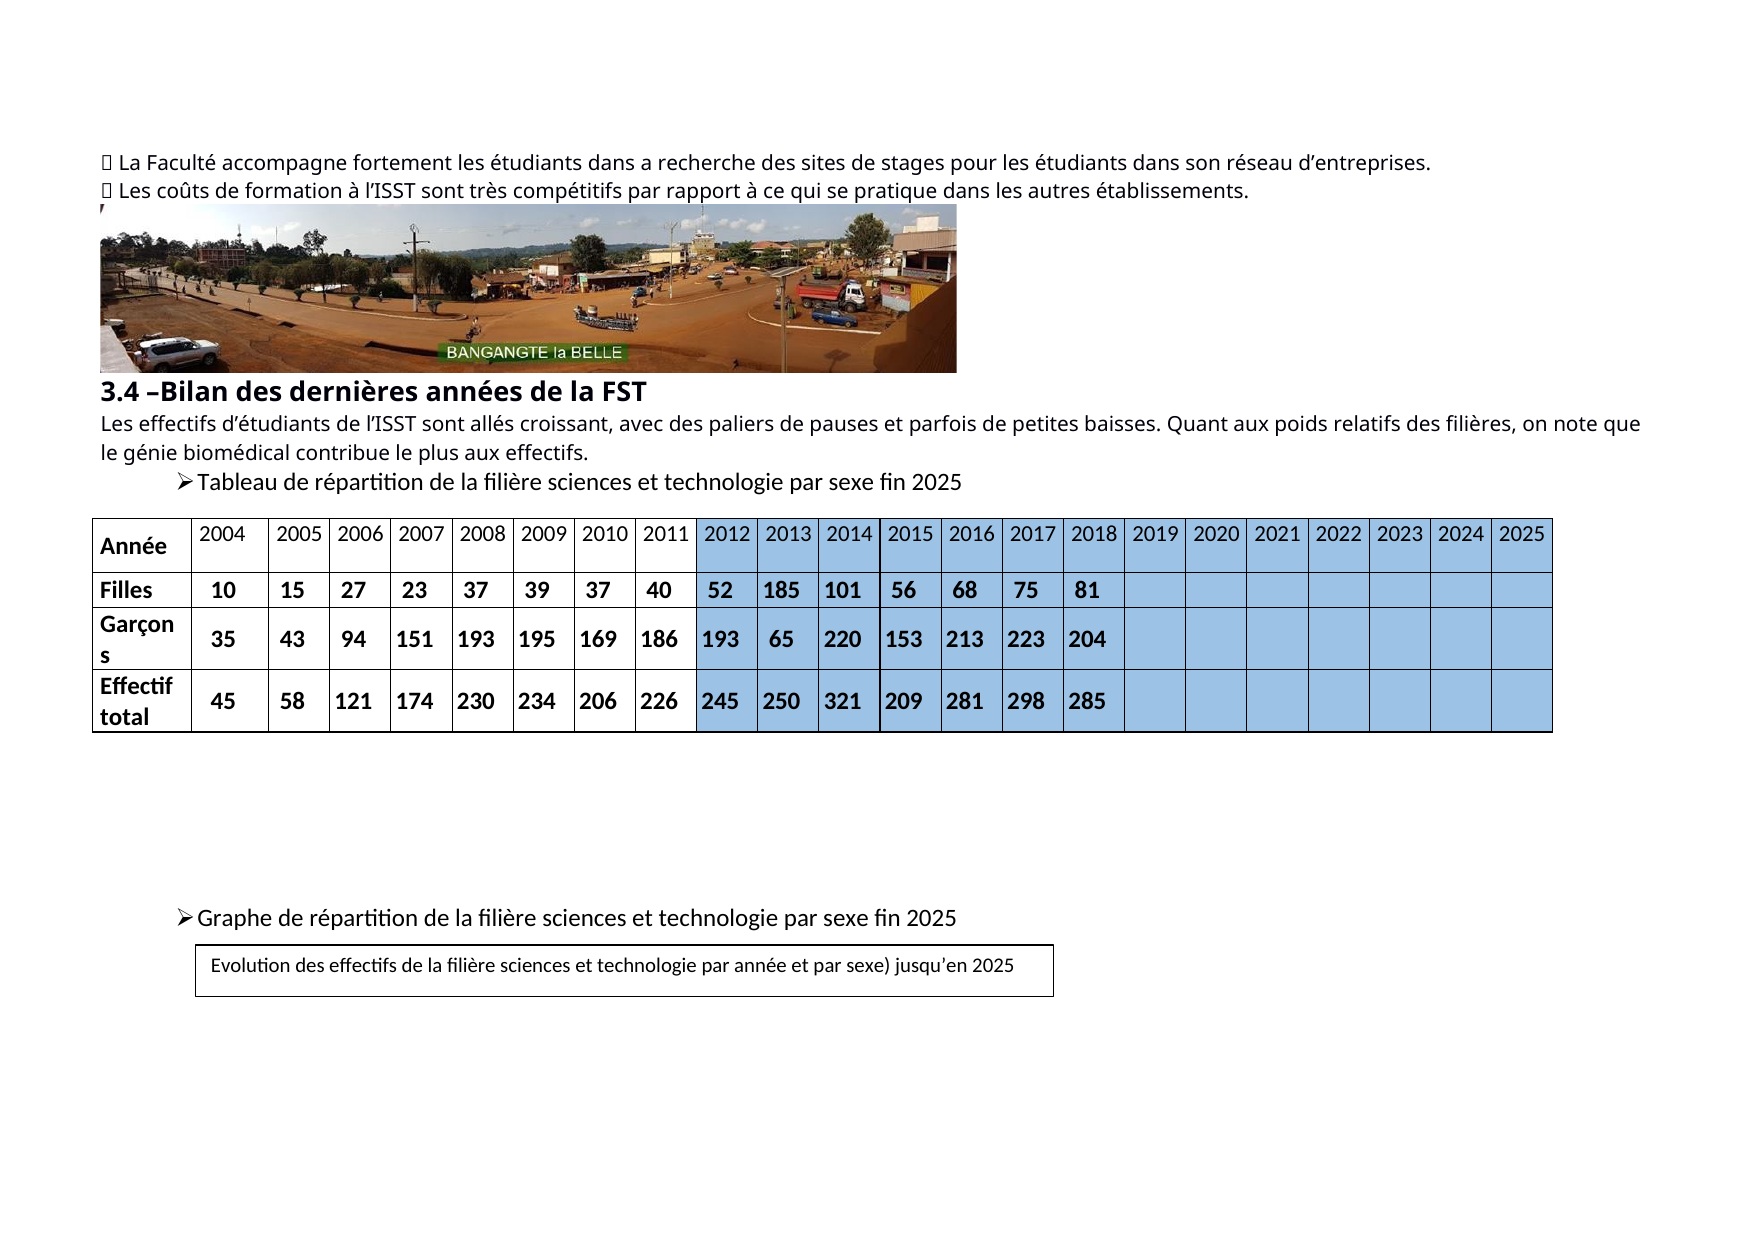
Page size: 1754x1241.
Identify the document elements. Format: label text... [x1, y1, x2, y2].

table_header 2025 [1492, 519, 1552, 572]
table_cell [1370, 670, 1430, 731]
table_cell [1309, 670, 1369, 731]
table_header 2007 [391, 519, 452, 572]
table_cell 204 [1064, 608, 1124, 669]
table_cell 174 [391, 670, 452, 731]
table_header 2013 [758, 519, 818, 572]
table_header 2020 [1186, 519, 1246, 572]
table_cell 298 [1003, 670, 1063, 731]
text 3.4 –Bilan des dernières années de la FST [100, 372, 1653, 409]
table_cell [1247, 573, 1308, 607]
table_cell 10 [192, 573, 268, 607]
table_cell 186 [636, 608, 696, 669]
table_cell 226 [636, 670, 696, 731]
table_cell [1309, 573, 1369, 607]
table_header 2014 [819, 519, 879, 572]
table_cell 285 [1064, 670, 1124, 731]
table_cell 35 [192, 608, 268, 669]
table_cell 213 [942, 608, 1002, 669]
list Graphe de répartition de la filière sciences et technologie par sexe fin 2025 [175, 902, 1653, 933]
table_cell 193 [453, 608, 513, 669]
table_cell 245 [697, 670, 757, 731]
list Tableau de répartition de la filière sciences et technologie par sexe fin 2025 [175, 466, 1653, 497]
table_header 2012 [697, 519, 757, 572]
table_header 2017 [1003, 519, 1063, 572]
table_cell 206 [575, 670, 635, 731]
table_cell Effectif total [93, 670, 191, 731]
table_header 2009 [514, 519, 574, 572]
table_header 2023 [1370, 519, 1430, 572]
table_cell [1186, 573, 1246, 607]
table_cell 250 [758, 670, 818, 731]
table_cell 94 [330, 608, 390, 669]
table_cell [1247, 608, 1308, 669]
table_cell [1125, 573, 1185, 607]
text  Les coûts de formation à l’ISST sont très compétitifs par rapport à ce qui se pratique dans les autres établissements. [100, 176, 1653, 204]
table_cell [1247, 670, 1308, 731]
table_cell 37 [575, 573, 635, 607]
table_cell 75 [1003, 573, 1063, 607]
table_cell 43 [269, 608, 329, 669]
table_cell 45 [192, 670, 268, 731]
text Les effectifs d’étudiants de l’ISST sont allés croissant, avec des paliers de pauses et parfois de petites baisses. Quant aux poids relatifs des filières, on note que le génie biomédical contribue le plus aux effectifs. [100, 409, 1653, 466]
table_cell 220 [819, 608, 879, 669]
table_header 2010 [575, 519, 635, 572]
table_cell [1492, 608, 1552, 669]
table_cell 27 [330, 573, 390, 607]
table_cell 185 [758, 573, 818, 607]
table_cell [1186, 608, 1246, 669]
table_cell 39 [514, 573, 574, 607]
table_header 2022 [1309, 519, 1369, 572]
text  La Faculté accompagne fortement les étudiants dans a recherche des sites de stages pour les étudiants dans son réseau d’entreprises. [100, 148, 1653, 176]
table_cell 281 [942, 670, 1002, 731]
table_cell 52 [697, 573, 757, 607]
table_header 2015 [881, 519, 941, 572]
table_header 2016 [942, 519, 1002, 572]
table_cell [1125, 670, 1185, 731]
table_cell 40 [636, 573, 696, 607]
table_cell [1186, 670, 1246, 731]
table_cell [1309, 608, 1369, 669]
table_cell [1370, 573, 1430, 607]
table_cell [1125, 608, 1185, 669]
table_cell 68 [942, 573, 1002, 607]
table_header 2019 [1125, 519, 1185, 572]
table_cell 321 [819, 670, 879, 731]
table_cell 230 [453, 670, 513, 731]
table_cell 121 [330, 670, 390, 731]
table_cell Filles [93, 573, 191, 607]
table_header 2011 [636, 519, 696, 572]
table_cell 151 [391, 608, 452, 669]
table_cell 169 [575, 608, 635, 669]
table_cell 37 [453, 573, 513, 607]
table_header Année [93, 519, 191, 572]
table_cell 56 [881, 573, 941, 607]
table_cell [1492, 573, 1552, 607]
table_cell Garçons [93, 608, 191, 669]
table_cell [1431, 573, 1491, 607]
table_header 2005 [269, 519, 329, 572]
table_cell 223 [1003, 608, 1063, 669]
table_header 2021 [1247, 519, 1308, 572]
table_cell 209 [881, 670, 941, 731]
table_cell 81 [1064, 573, 1124, 607]
table_cell [1431, 608, 1491, 669]
table_cell 15 [269, 573, 329, 607]
table_cell 195 [514, 608, 574, 669]
table_header 2004 [192, 519, 268, 572]
table_header 2008 [453, 519, 513, 572]
table_cell 153 [881, 608, 941, 669]
table_cell 65 [758, 608, 818, 669]
table_cell [1492, 670, 1552, 731]
table_cell [1370, 608, 1430, 669]
table_cell [1431, 670, 1491, 731]
table_cell 193 [697, 608, 757, 669]
table_header 2006 [330, 519, 390, 572]
table_cell 58 [269, 670, 329, 731]
table_cell 101 [819, 573, 879, 607]
table_header 2018 [1064, 519, 1124, 572]
table_cell 234 [514, 670, 574, 731]
table_header 2024 [1431, 519, 1491, 572]
table_cell 23 [391, 573, 452, 607]
